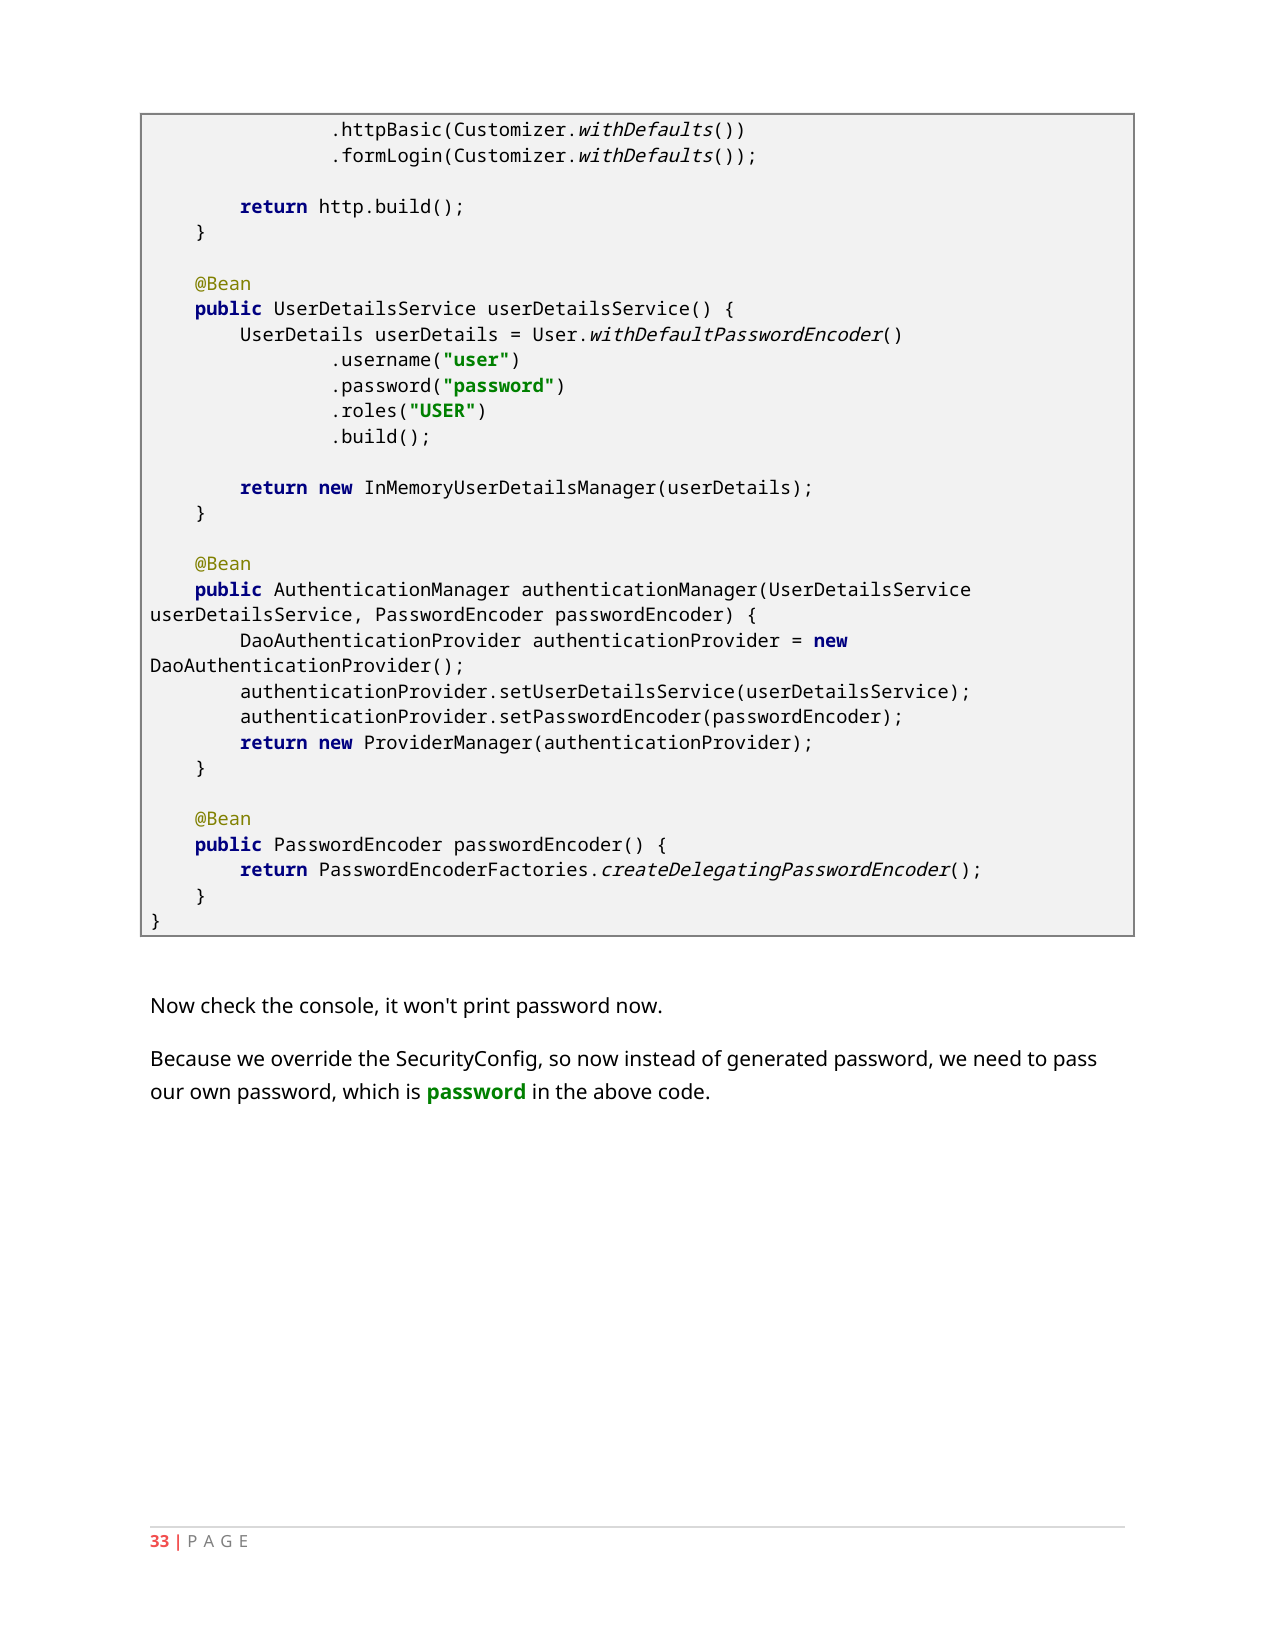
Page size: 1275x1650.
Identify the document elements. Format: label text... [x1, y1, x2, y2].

text Now check the console, it won't print password now. [150, 991, 1125, 1019]
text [142, 115, 1133, 935]
text Because we override the SecurityConfig, so now instead of generated password, we need to pass our own password, which is password in the above code. [150, 1044, 1125, 1105]
